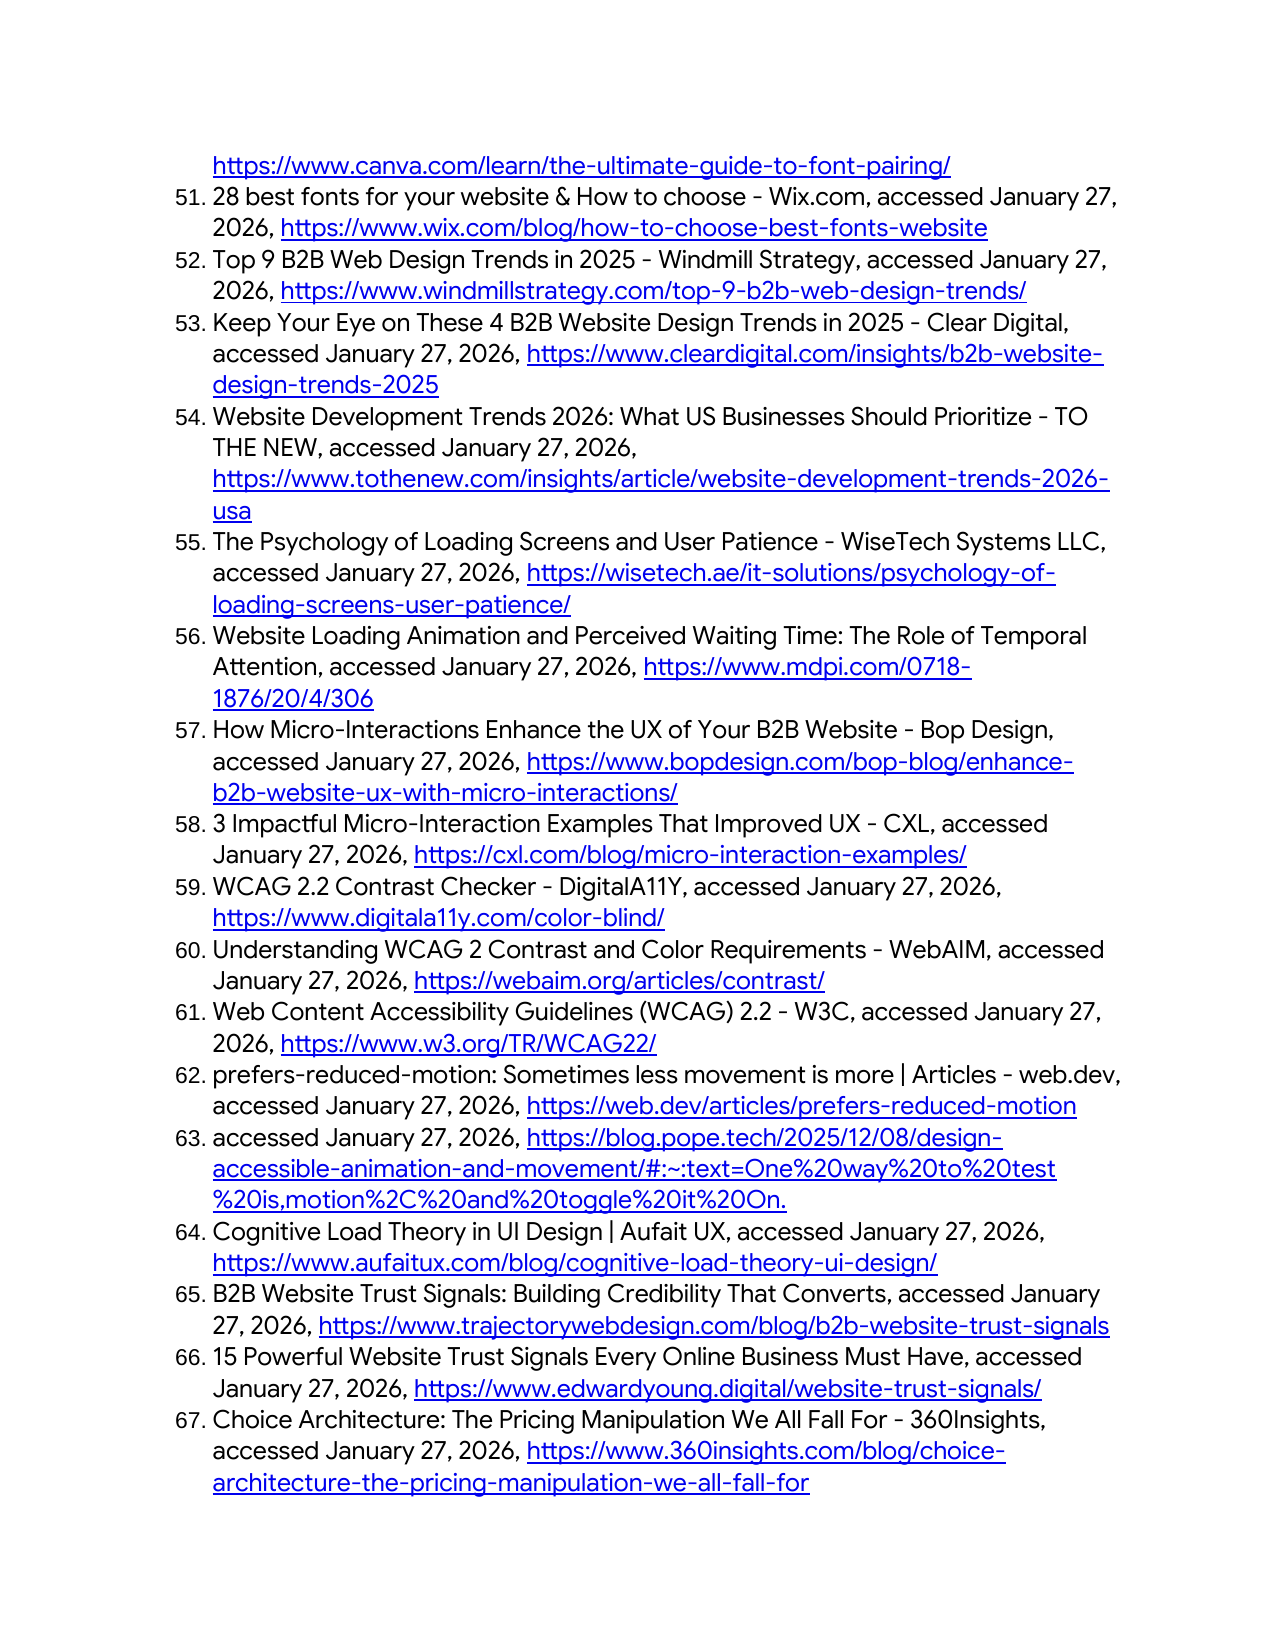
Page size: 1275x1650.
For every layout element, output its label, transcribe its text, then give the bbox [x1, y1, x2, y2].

list Website Development Trends 2026: What US Businesses Should Prioritize - TO THE NEW, accessed January 27, 2026, https://www.tothenew.com/insights/article/website-development-trends-2026-usa [175, 401, 1125, 526]
list prefers-reduced-motion: Sometimes less movement is more | Articles - web.dev, accessed January 27, 2026, https://web.dev/articles/prefers-reduced-motion [175, 1059, 1125, 1122]
list How Micro-Interactions Enhance the UX of Your B2B Website - Bop Design, accessed January 27, 2026, https://www.bopdesign.com/bop-blog/enhance-b2b-website-ux-with-micro-interactions/ [175, 714, 1125, 808]
list 3 Impactful Micro-Interaction Examples That Improved UX - CXL, accessed January 27, 2026, https://cxl.com/blog/micro-interaction-examples/ [175, 808, 1125, 871]
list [175, 150, 1125, 181]
list 28 best fonts for your website & How to choose - Wix.com, accessed January 27, 2026, https://www.wix.com/blog/how-to-choose-best-fonts-website [175, 181, 1125, 244]
list Choice Architecture: The Pricing Manipulation We All Fall For - 360Insights, accessed January 27, 2026, https://www.360insights.com/blog/choice-architecture-the-pricing-manipulation-we-all-fall-for [175, 1404, 1125, 1498]
list Cognitive Load Theory in UI Design | Aufait UX, accessed January 27, 2026, https://www.aufaitux.com/blog/cognitive-load-theory-ui-design/ [175, 1216, 1125, 1279]
list Web Content Accessibility Guidelines (WCAG) 2.2 - W3C, accessed January 27, 2026, https://www.w3.org/TR/WCAG22/ [175, 997, 1125, 1059]
list WCAG 2.2 Contrast Checker - DigitalA11Y, accessed January 27, 2026, https://www.digitala11y.com/color-blind/ [175, 871, 1125, 934]
list accessed January 27, 2026, https://blog.pope.tech/2025/12/08/design-accessible-animation-and-movement/#:~:text=One%20way%20to%20test%20is,motion%2C%20and%20toggle%20it%20On. [175, 1122, 1125, 1216]
list B2B Website Trust Signals: Building Credibility That Converts, accessed January 27, 2026, https://www.trajectorywebdesign.com/blog/b2b-website-trust-signals [175, 1279, 1125, 1341]
list Website Loading Animation and Perceived Waiting Time: The Role of Temporal Attention, accessed January 27, 2026, https://www.mdpi.com/0718-1876/20/4/306 [175, 620, 1125, 714]
list The Psychology of Loading Screens and User Patience - WiseTech Systems LLC, accessed January 27, 2026, https://wisetech.ae/it-solutions/psychology-of-loading-screens-user-patience/ [175, 526, 1125, 620]
list Keep Your Eye on These 4 B2B Website Design Trends in 2025 - Clear Digital, accessed January 27, 2026, https://www.cleardigital.com/insights/b2b-website-design-trends-2025 [175, 307, 1125, 401]
list 15 Powerful Website Trust Signals Every Online Business Must Have, accessed January 27, 2026, https://www.edwardyoung.digital/website-trust-signals/ [175, 1341, 1125, 1404]
list Understanding WCAG 2 Contrast and Color Requirements - WebAIM, accessed January 27, 2026, https://webaim.org/articles/contrast/ [175, 934, 1125, 997]
list Top 9 B2B Web Design Trends in 2025 - Windmill Strategy, accessed January 27, 2026, https://www.windmillstrategy.com/top-9-b2b-web-design-trends/ [175, 244, 1125, 307]
